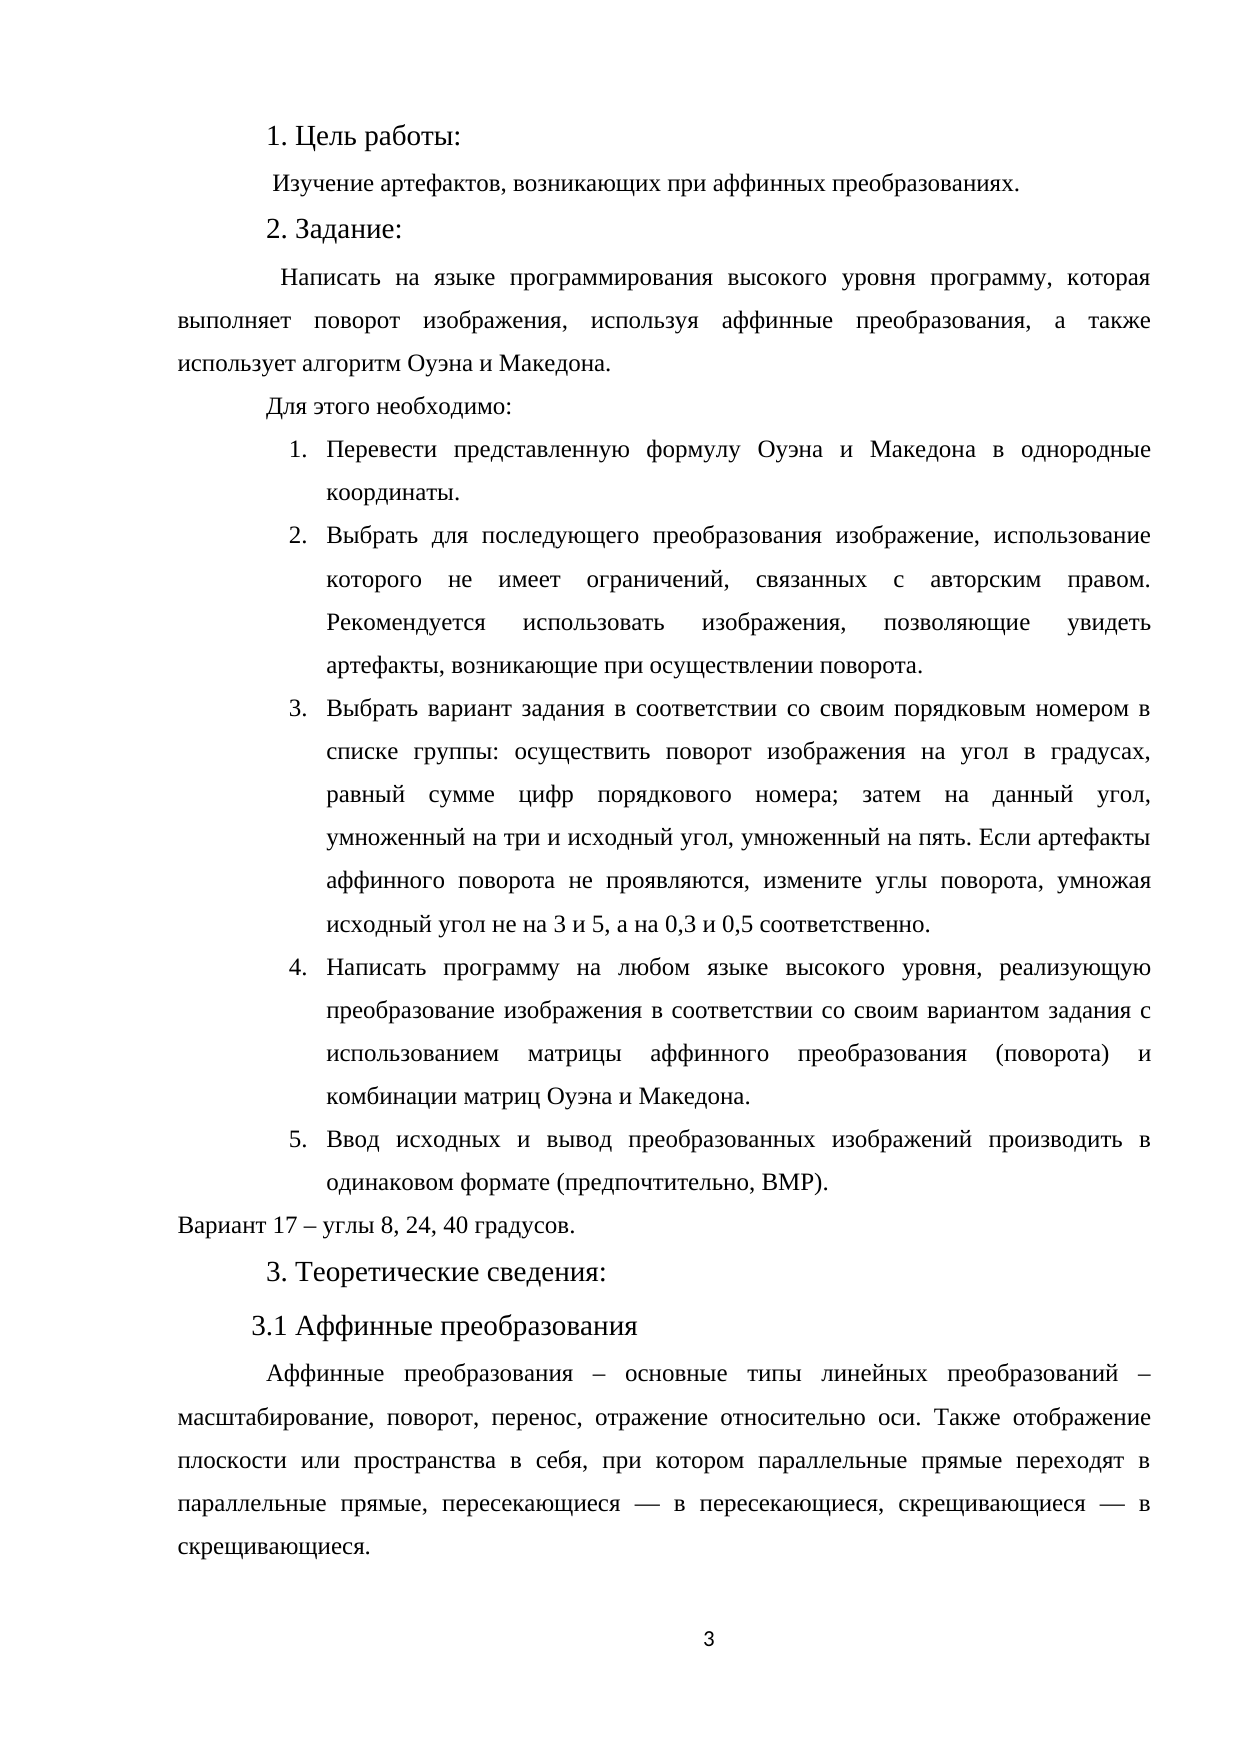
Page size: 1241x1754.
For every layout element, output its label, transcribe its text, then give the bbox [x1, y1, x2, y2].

text Аффинные преобразования – основные типы линейных преобразований – масштабирование, поворот, перенос, отражение относительно оси. Также отображение плоскости или пространства в себя, при котором параллельные прямые переходят в параллельные прямые, пересекающиеся — в пересекающиеся, скрещивающиеся — в скрещивающиеся. [177, 1358, 1152, 1560]
list Перевести представленную формулу Оуэна и Македона в однородные координаты. [288, 434, 1152, 506]
text Для этого необходимо: [177, 391, 1152, 420]
subtitle 2. Задание: [177, 212, 1152, 245]
list Написать программу на любом языке высокого уровня, реализующую преобразование изображения в соответствии со своим вариантом задания с использованием матрицы аффинного преобразования (поворота) и комбинации матриц Оуэна и Македона. [288, 952, 1152, 1110]
text Вариант 17 – углы 8, 24, 40 градусов. [177, 1211, 1152, 1239]
list Выбрать для последующего преобразования изображение, использование которого не имеет ограничений, связанных с авторским правом. Рекомендуется использовать изображения, позволяющие увидеть артефакты, возникающие при осуществлении поворота. [288, 521, 1152, 679]
list Выбрать вариант задания в соответствии со своим порядковым номером в списке группы: осуществить поворот изображения на угол в градусах, равный сумме цифр порядкового номера; затем на данный угол, умноженный на три и исходный угол, умноженный на пять. Если артефакты аффинного поворота не проявляются, измените углы поворота, умножая исходный угол не на 3 и 5, а на 0,3 и 0,5 соответственно. [288, 693, 1152, 937]
subtitle 3. Теоретические сведения: [177, 1254, 1152, 1287]
list Ввод исходных и вывод преобразованных изображений производить в одинаковом формате (предпочтительно, BMP). [288, 1124, 1152, 1196]
subtitle 1. Цель работы: [177, 118, 1152, 152]
subtitle 3.1 Аффинные преобразования [177, 1308, 1152, 1342]
text Изучение артефактов, возникающих при аффинных преобразованиях. [177, 168, 1152, 197]
text Написать на языке программирования высокого уровня программу, которая выполняет поворот изображения, используя аффинные преобразования, а также использует алгоритм Оуэна и Македона. [177, 262, 1152, 377]
